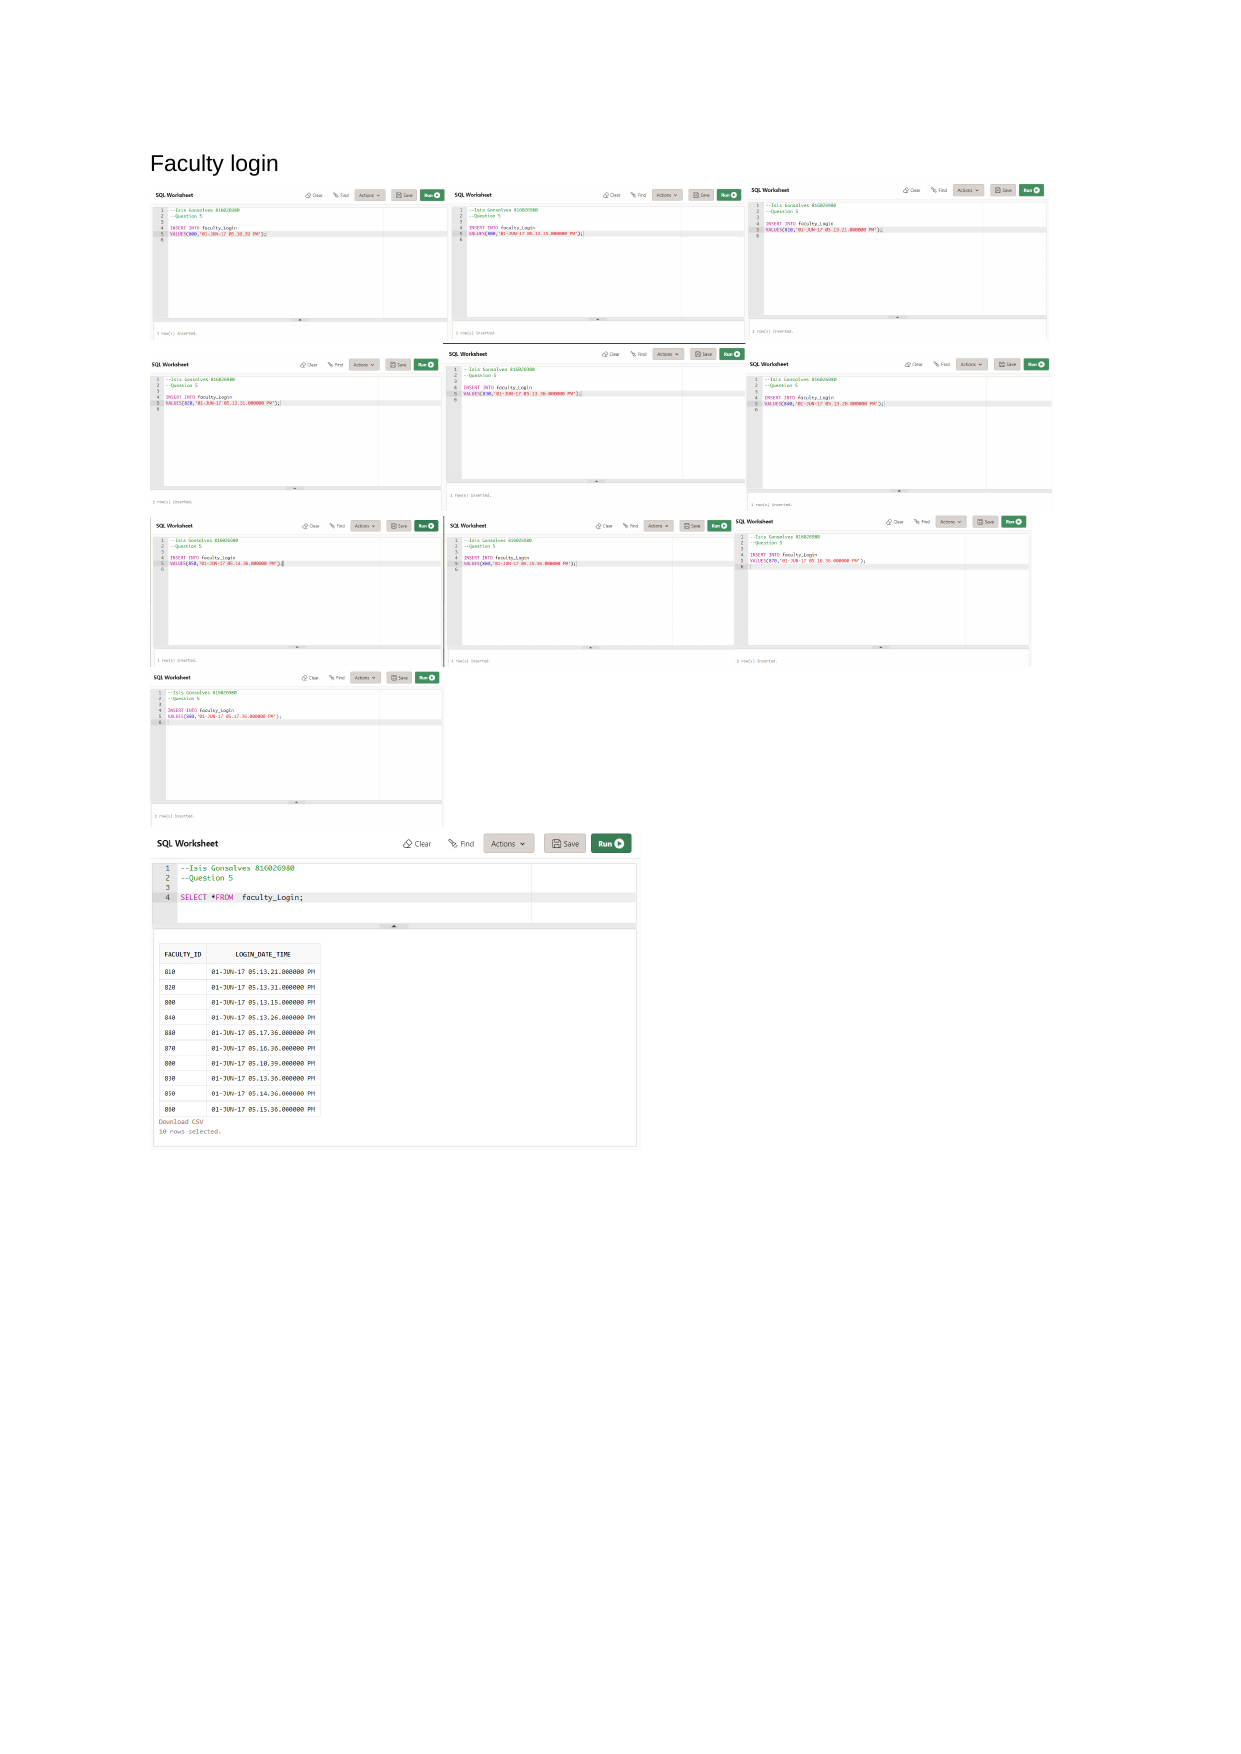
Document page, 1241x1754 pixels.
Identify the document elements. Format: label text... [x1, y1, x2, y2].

picture [150, 180, 1050, 340]
picture [150, 515, 1032, 667]
picture [150, 343, 1053, 511]
picture [150, 670, 445, 827]
picture [150, 830, 641, 1150]
text Faculty login [150, 150, 1090, 176]
